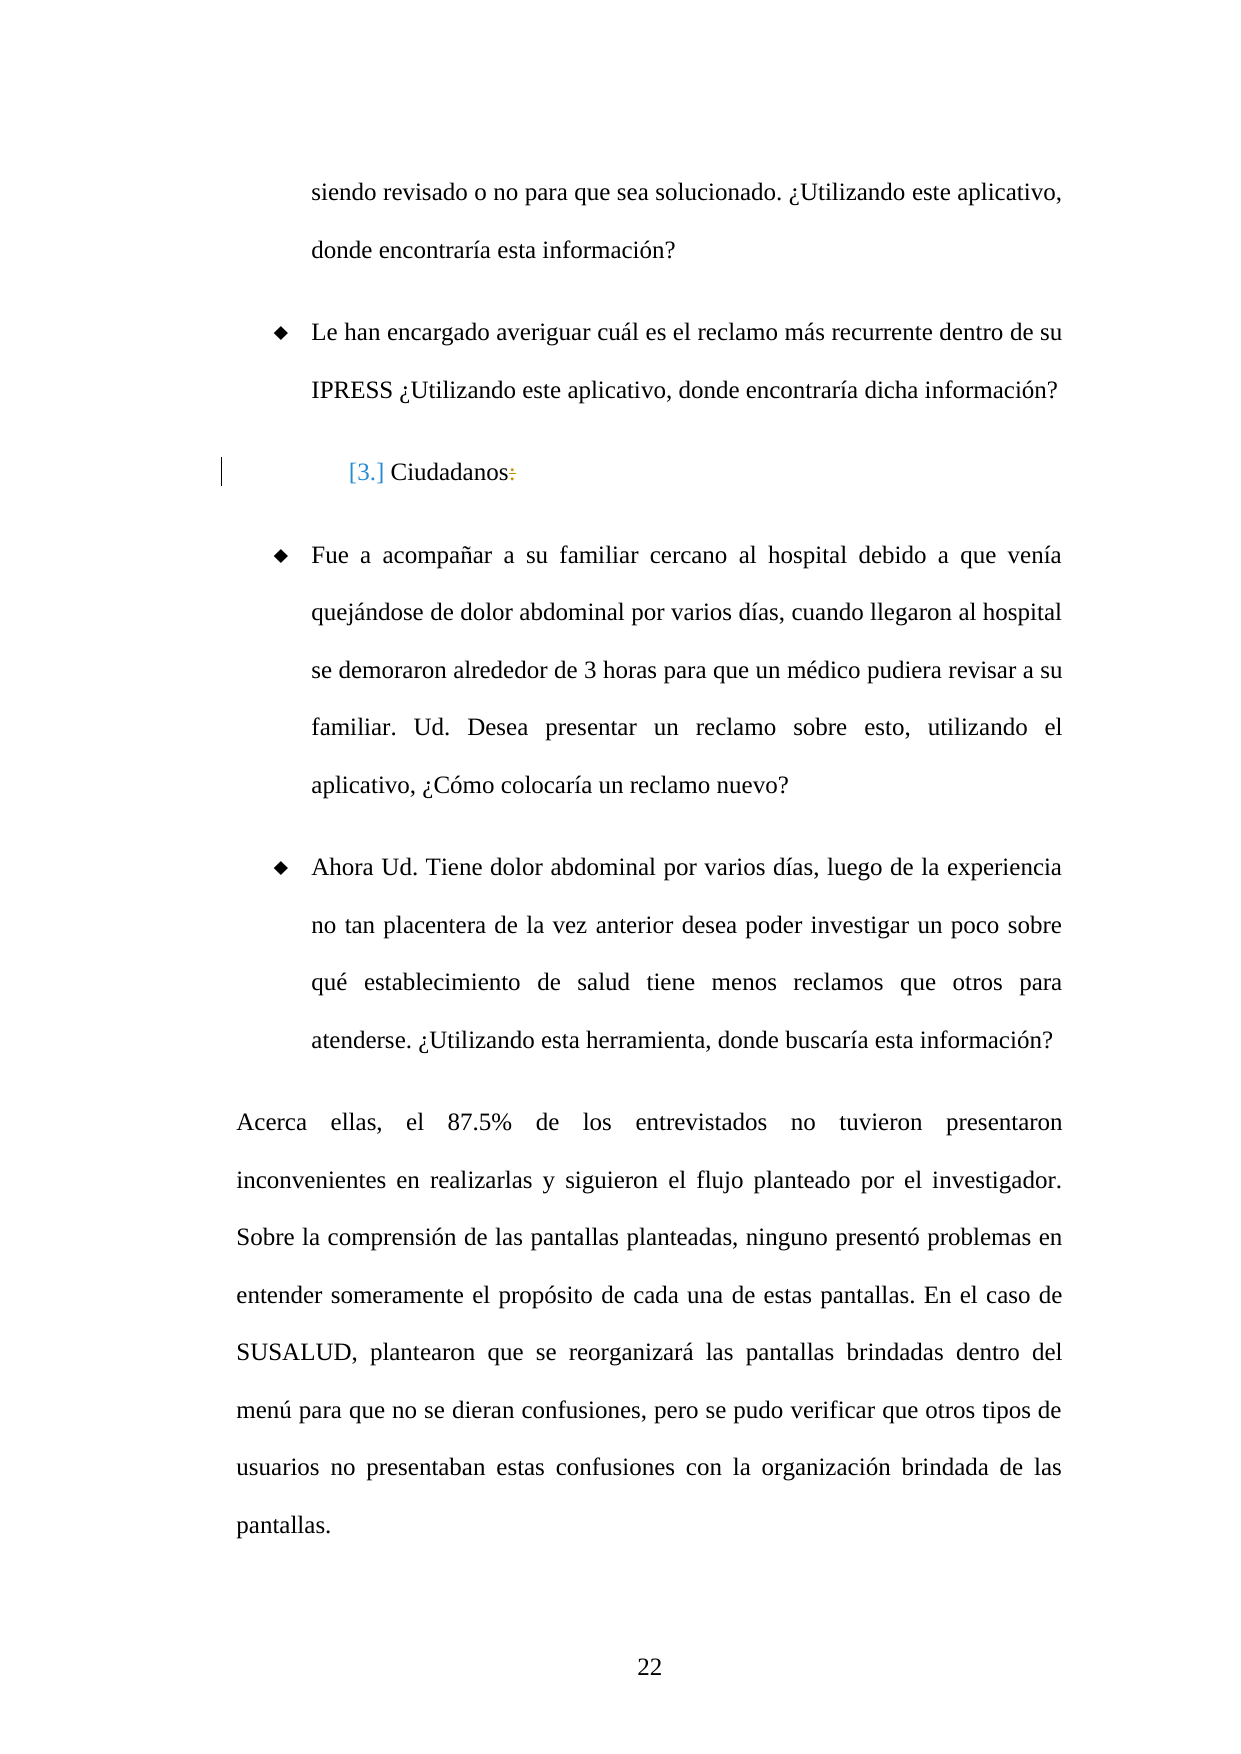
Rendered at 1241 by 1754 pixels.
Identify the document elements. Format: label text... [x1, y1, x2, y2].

subtitle Ciudadanos [349, 457, 1063, 486]
list Ahora Ud. Tiene dolor abdominal por varios días, luego de la experiencia no tan placentera de la vez anterior desea poder investigar un poco sobre qué establecimiento de salud tiene menos reclamos que otros para atenderse. ¿Utilizando esta herramienta, donde buscaría esta información? [274, 852, 1063, 1053]
list Le han encargado averiguar cuál es el reclamo más recurrente dentro de su IPRESS ¿Utilizando este aplicativo, donde encontraría dicha información? [274, 317, 1063, 403]
text Acerca ellas, el 87.5% de los entrevistados no tuvieron presentaron inconvenientes en realizarlas y siguieron el flujo planteado por el investigador. Sobre la comprensión de las pantallas planteadas, ninguno presentó problemas en entender someramente el propósito de cada una de estas pantallas. En el caso de SUSALUD, plantearon que se reorganizará las pantallas brindadas dentro del menú para que no se dieran confusiones, pero se pudo verificar que otros tipos de usuarios no presentaban estas confusiones con la organización brindada de las pantallas. [236, 1107, 1063, 1538]
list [274, 177, 1063, 263]
list Fue a acompañar a su familiar cercano al hospital debido a que venía quejándose de dolor abdominal por varios días, cuando llegaron al hospital se demoraron alrededor de 3 horas para que un médico pudiera revisar a su familiar. Ud. Desea presentar un reclamo sobre esto, utilizando el aplicativo, ¿Cómo colocaría un reclamo nuevo? [274, 540, 1063, 798]
